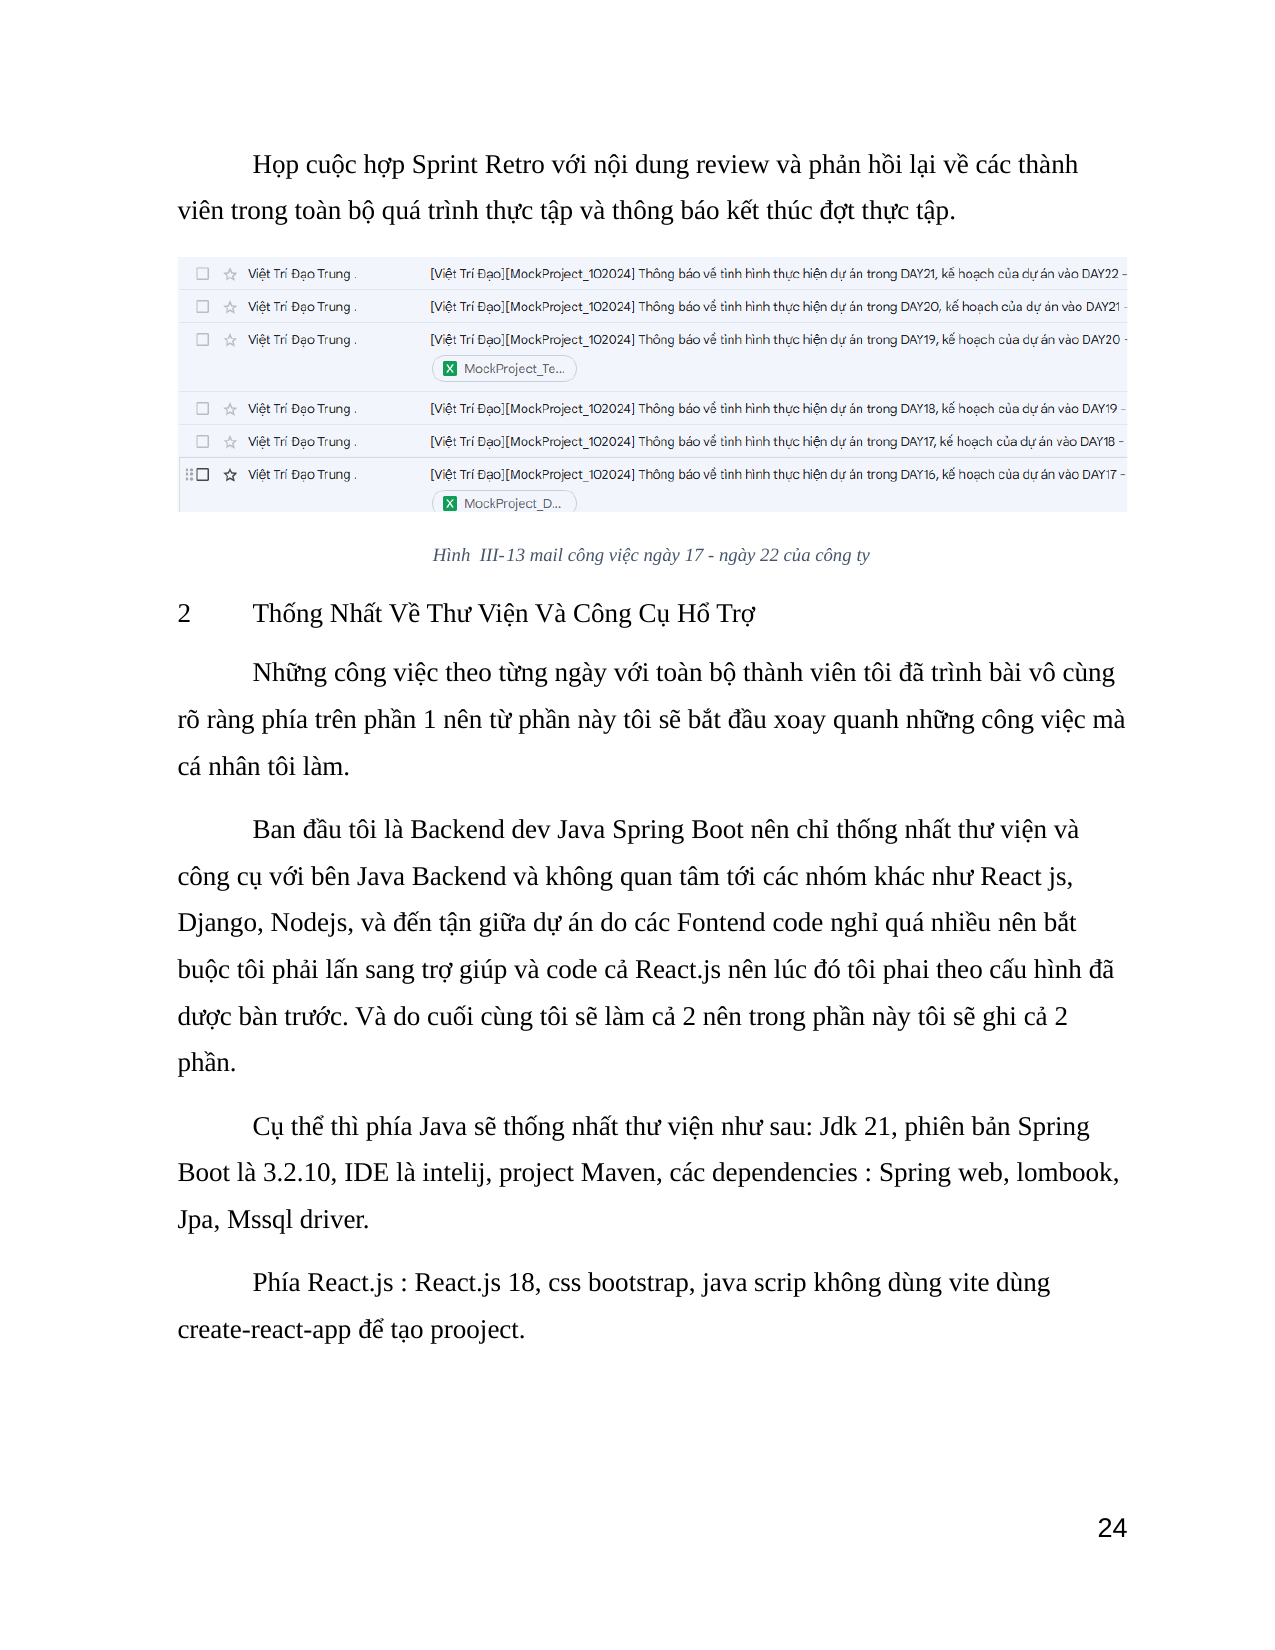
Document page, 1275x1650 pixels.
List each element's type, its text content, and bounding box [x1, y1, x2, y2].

subtitle Thống Nhất Về Thư Viện Và Công Cụ Hổ Trợ [177, 597, 1127, 628]
text Ban đầu tôi là Backend dev Java Spring Boot nên chỉ thống nhất thư viện và công cụ với bên Java Backend và không quan tâm tới các nhóm khác như React js, Django, Nodejs, và đến tận giữa dự án do các Fontend code nghỉ quá nhiều nên bắt buộc tôi phải lấn sang trợ giúp và code cả React.js nên lúc đó tôi phai theo cấu hình đã dược bàn trước. Và do cuối cùng tôi sẽ làm cả 2 nên trong phần này tôi sẽ ghi cả 2 phần. [177, 813, 1127, 1077]
picture [177, 257, 1128, 512]
text Phía React.js : React.js 18, css bootstrap, java scrip không dùng vite dùng create-react-app để tạo prooject. [177, 1266, 1127, 1344]
text Họp cuộc hợp Sprint Retro với nội dung review và phản hồi lại về các thành viên trong toàn bộ quá trình thực tập và thông báo kết thúc đợt thực tập. [177, 148, 1127, 226]
text Cụ thể thì phía Java sẽ thống nhất thư viện như sau: Jdk 21, phiên bản Spring Boot là 3.2.10, IDE là intelij, project Maven, các dependencies : Spring web, lombook, Jpa, Mssql driver. [177, 1110, 1127, 1234]
text Những công việc theo từng ngày với toàn bộ thành viên tôi đã trình bài vô cùng rõ ràng phía trên phần 1 nên từ phần này tôi sẽ bắt đầu xoay quanh những công việc mà cá nhân tôi làm. [177, 656, 1127, 781]
